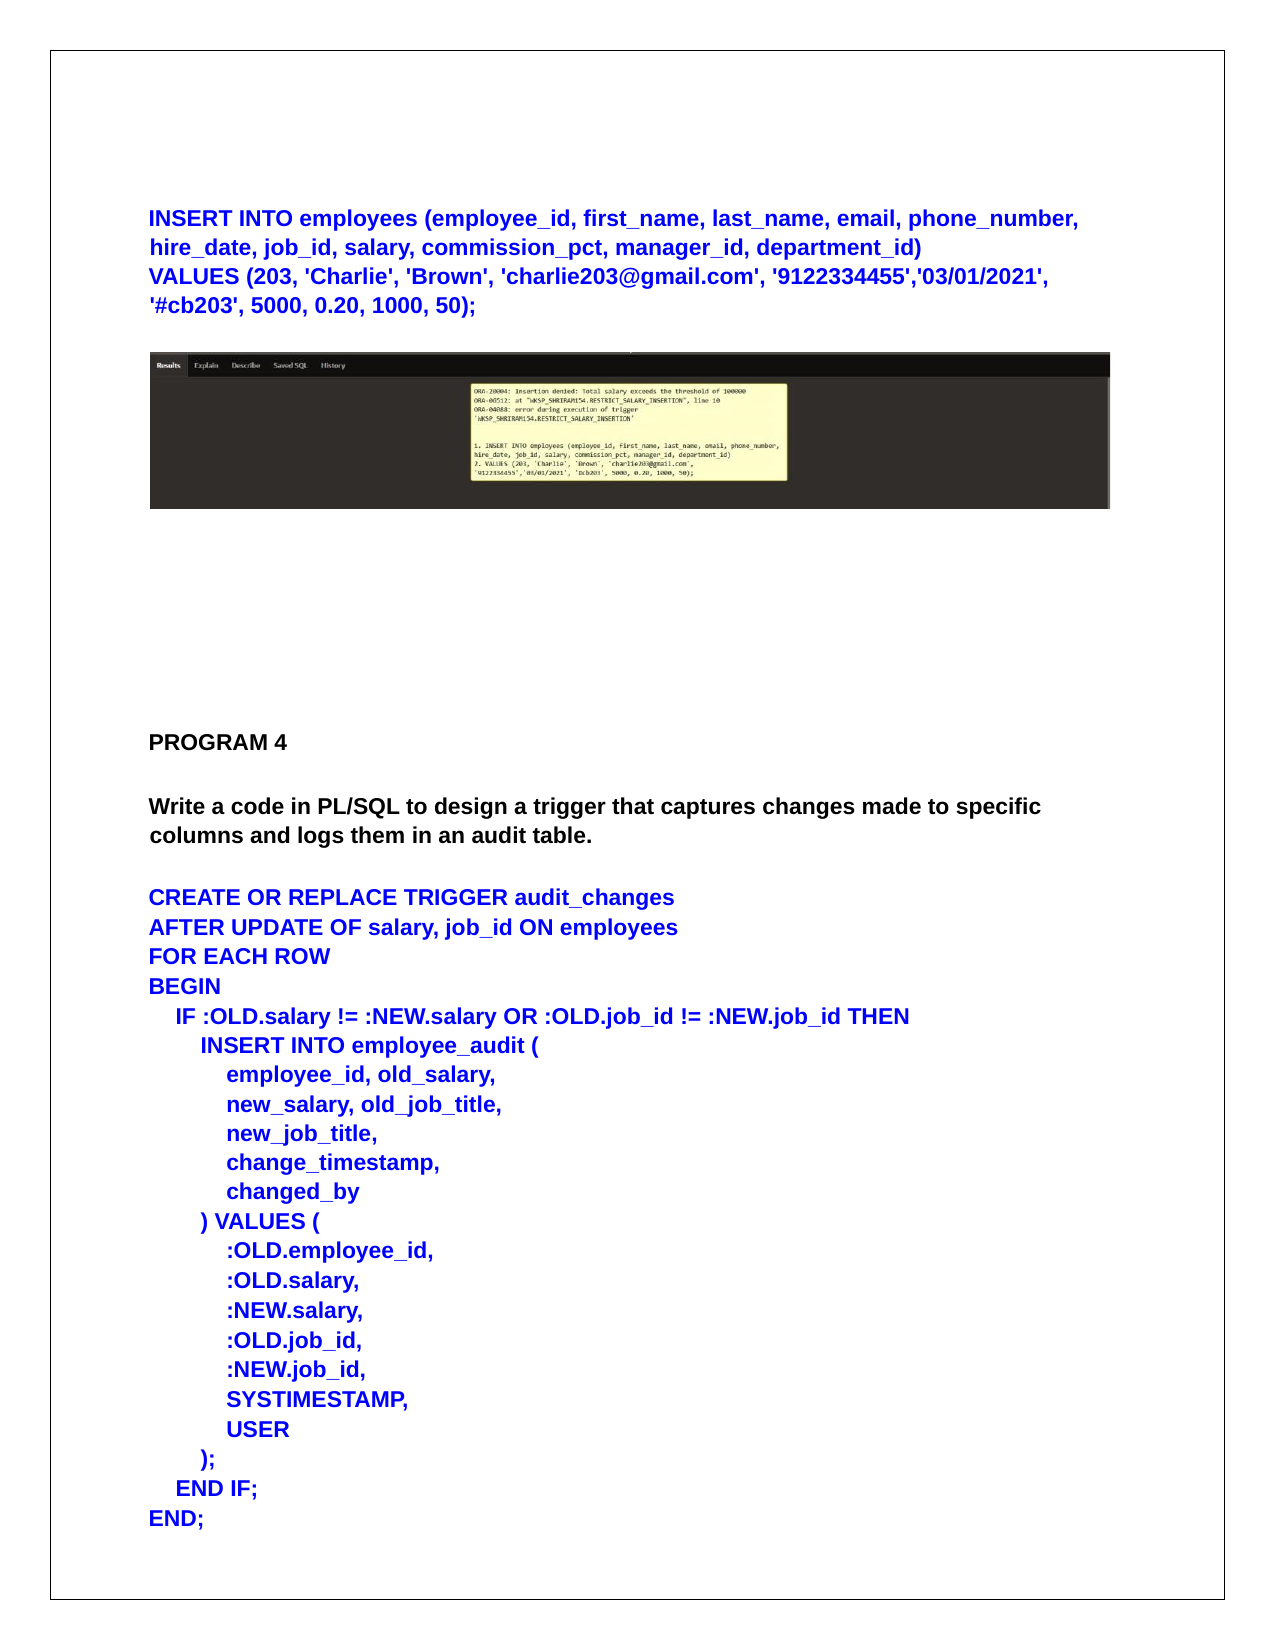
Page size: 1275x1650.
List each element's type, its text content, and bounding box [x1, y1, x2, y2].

text PROGRAM 4 [148, 729, 1125, 756]
text :OLD.salary, [226, 1267, 1135, 1293]
text END IF; [175, 1475, 1135, 1501]
text SYSTIMESTAMP, [226, 1386, 1135, 1412]
text IF :OLD.salary != :NEW.salary OR :OLD.job_id != :NEW.job_id THEN [175, 1003, 1135, 1029]
text BEGIN [148, 973, 1135, 999]
text CREATE OR REPLACE TRIGGER audit_changes [148, 884, 1135, 910]
text Write a code in PL/SQL to design a trigger that captures changes made to specific columns and logs them in an audit table. [148, 793, 1125, 848]
text :NEW.job_id, [226, 1356, 1135, 1383]
text VALUES (203, 'Charlie', 'Brown', 'charlie203@gmail.com', '9122334455','03/01/2021', '#cb203', 5000, 0.20, 1000, 50); [148, 263, 1135, 319]
text INSERT INTO employees (employee_id, first_name, last_name, email, phone_number, hire_date, job_id, salary, commission_pct, manager_id, department_id) [148, 204, 1135, 260]
text FOR EACH ROW [148, 943, 1135, 969]
text :NEW.salary, [226, 1297, 1135, 1323]
text ) VALUES ( [200, 1208, 1135, 1234]
text :OLD.employee_id, [226, 1237, 1135, 1264]
text INSERT INTO employee_audit ( employee_id, old_salary, new_salary, old_job_title, new_job_title, change_timestamp, changed_by [200, 1032, 539, 1204]
text USER [226, 1416, 1135, 1442]
text ); [200, 1445, 1135, 1472]
text AFTER UPDATE OF salary, job_id ON employees [148, 913, 1135, 940]
text :OLD.job_id, [226, 1327, 1135, 1353]
picture [150, 352, 1110, 509]
text END; [148, 1505, 1135, 1531]
